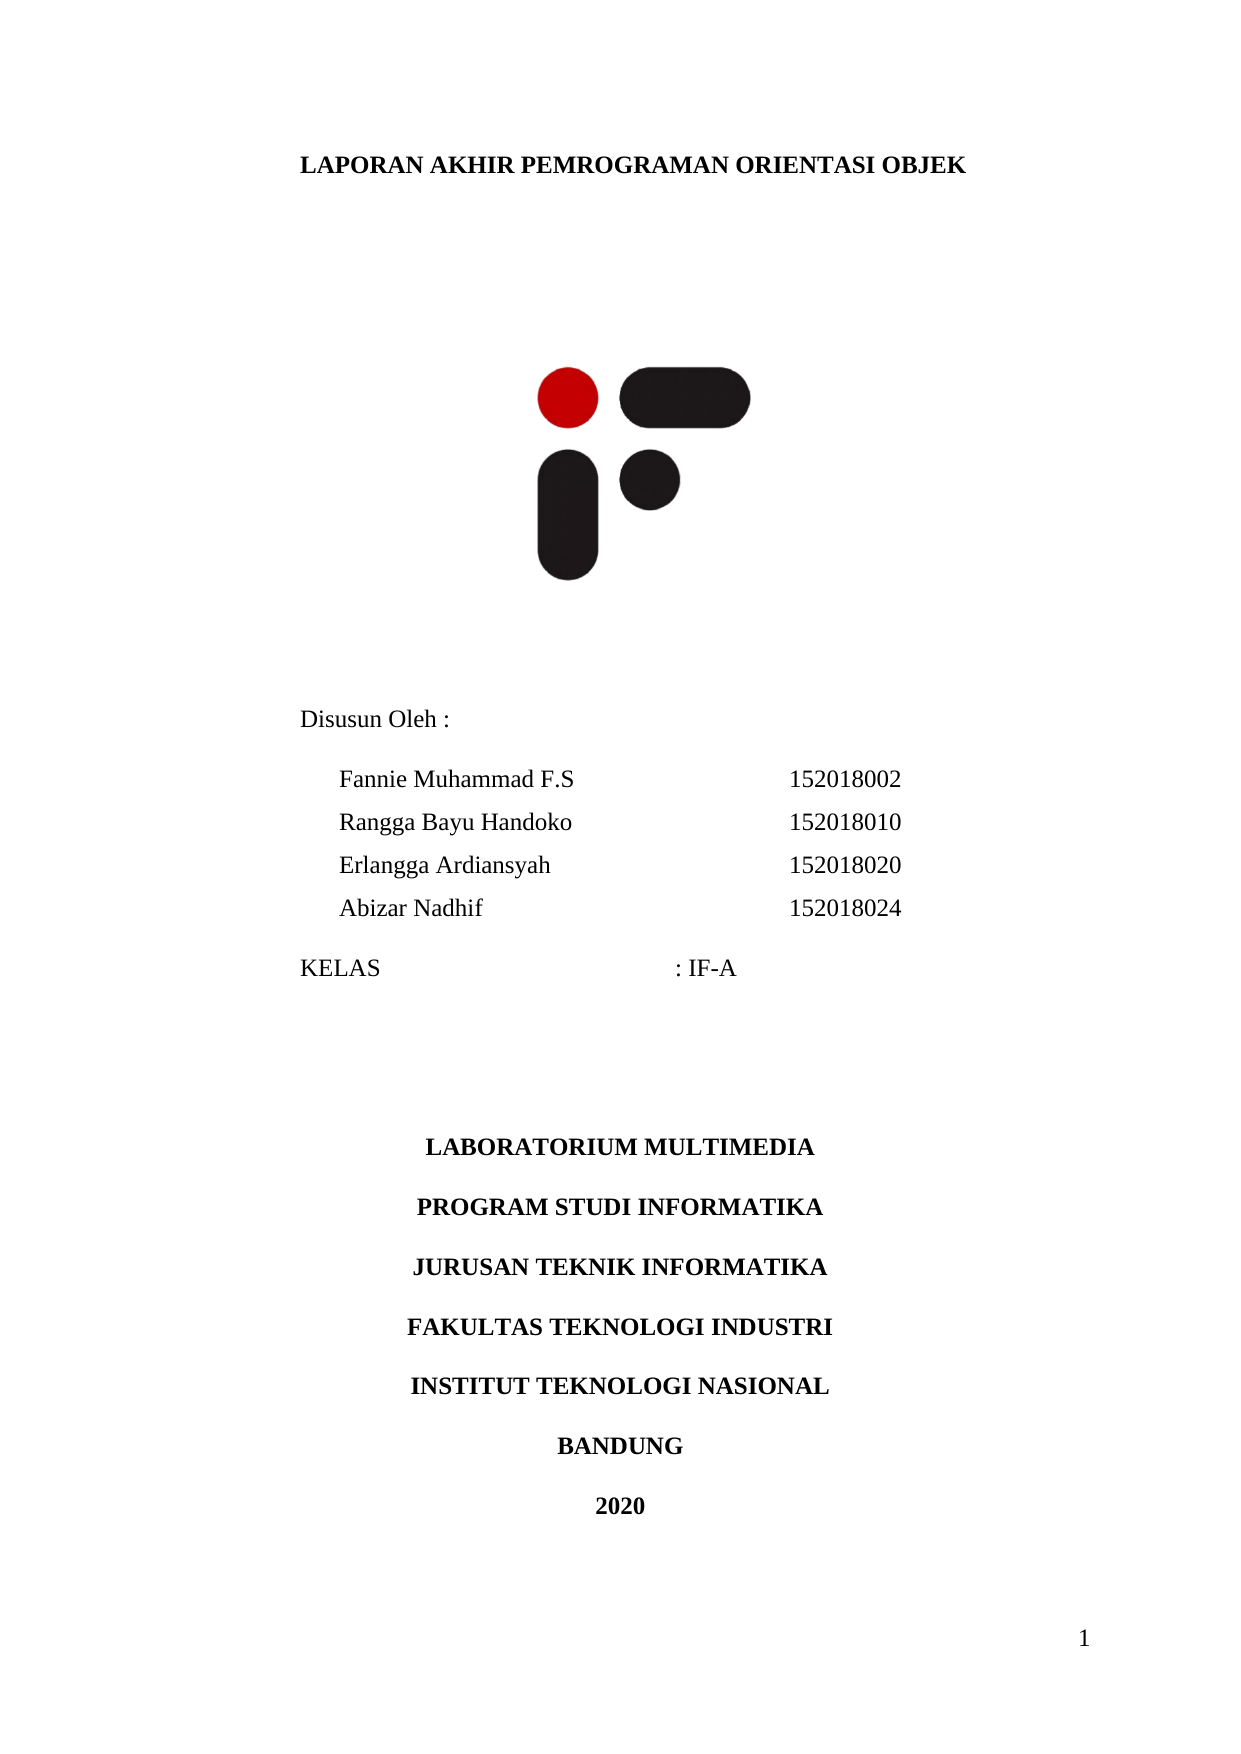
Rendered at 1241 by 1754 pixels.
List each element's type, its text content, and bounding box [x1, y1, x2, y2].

text BANDUNG [150, 1431, 1090, 1460]
text PROGRAM STUDI INFORMATIKA [150, 1192, 1090, 1221]
text Fannie Muhammad F.S 152018002 Rangga Bayu Handoko 152018010 Erlangga Ardiansyah 152018020 Abizar Nadhif 152018024 [150, 764, 1090, 922]
text KELAS : IF-A [225, 953, 1090, 982]
text INSTITUT TEKNOLOGI NASIONAL [150, 1371, 1090, 1400]
text FAKULTAS TEKNOLOGI INDUSTRI [150, 1312, 1090, 1340]
text LAPORAN AKHIR PEMROGRAMAN ORIENTASI OBJEK [225, 150, 1090, 179]
text 2020 [150, 1491, 1090, 1520]
text Disusun Oleh : [225, 704, 1090, 733]
text LABORATORIUM MULTIMEDIA [150, 1132, 1090, 1161]
text JURUSAN TEKNIK INFORMATIKA [150, 1252, 1090, 1281]
picture [318, 269, 923, 673]
